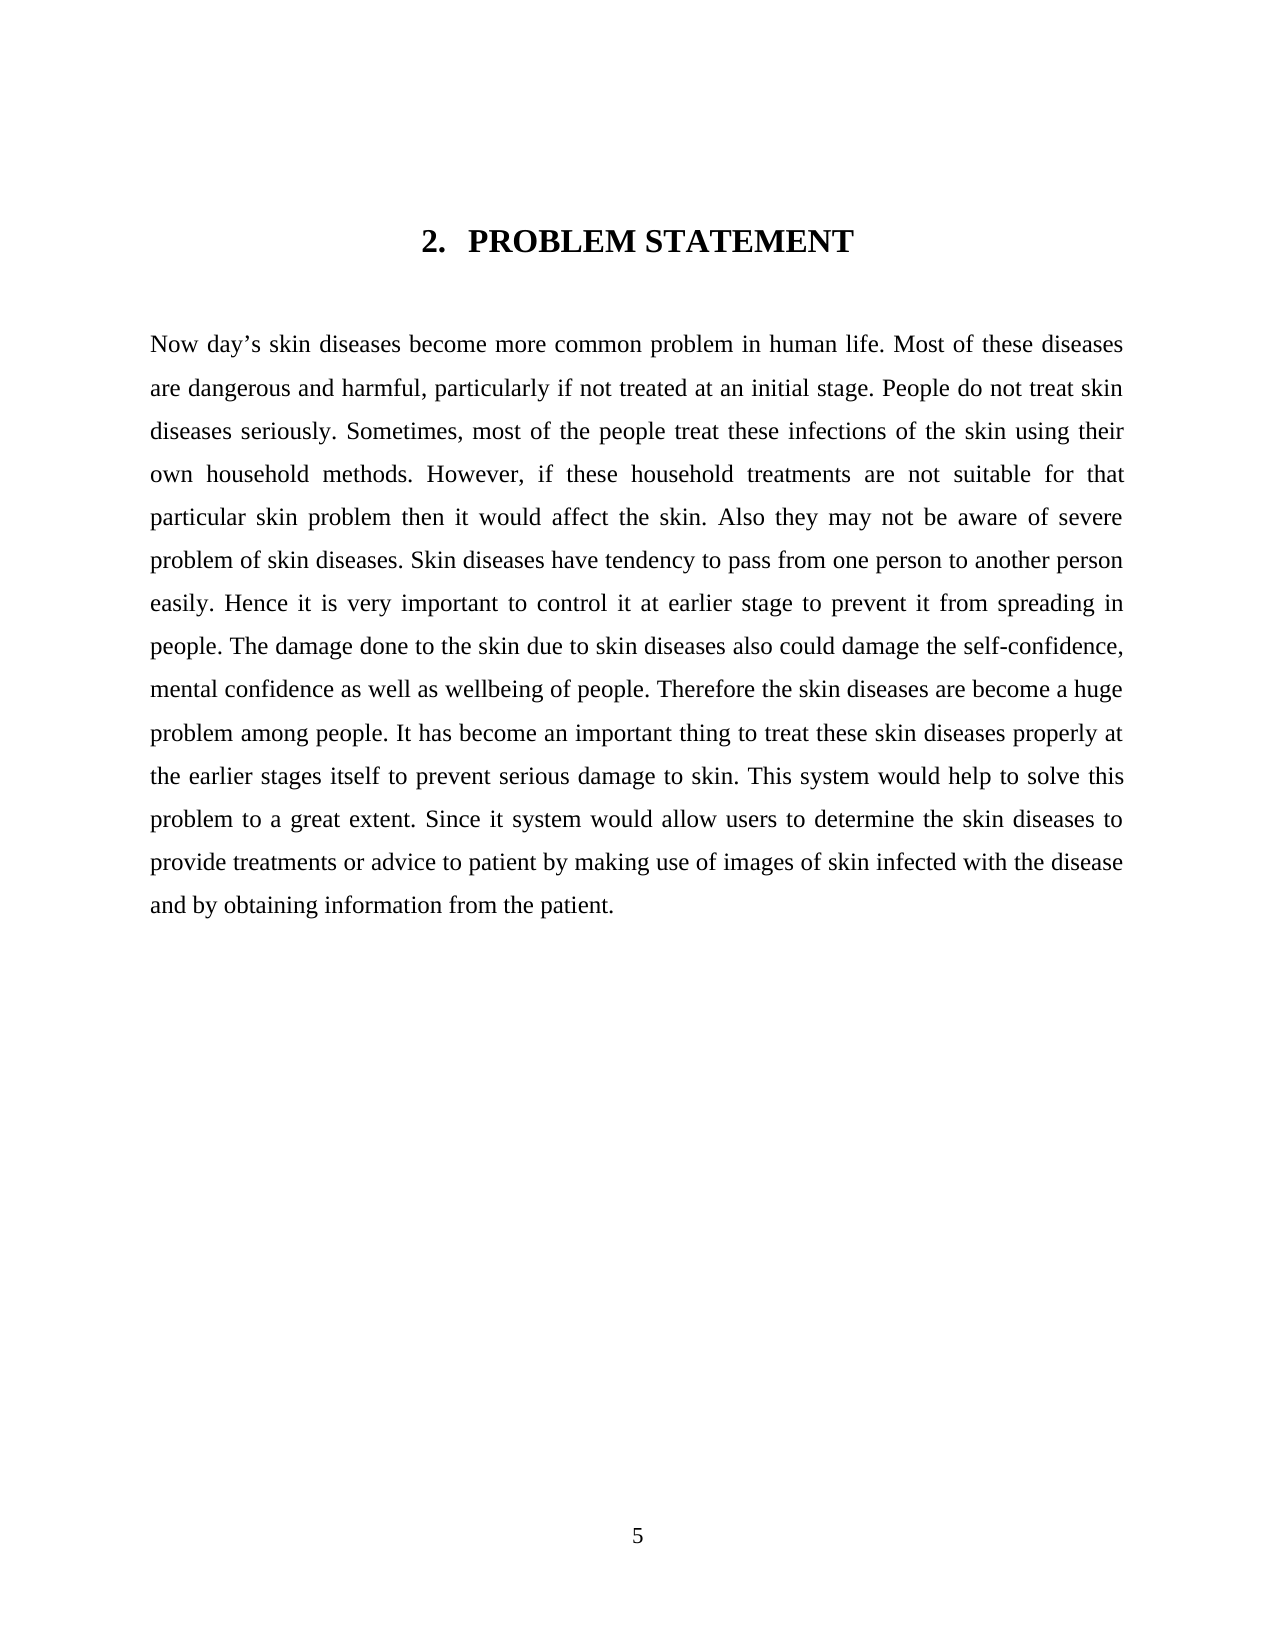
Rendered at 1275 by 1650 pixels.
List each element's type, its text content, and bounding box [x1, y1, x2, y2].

list PROBLEM STATEMENT [150, 222, 1125, 260]
text Now day’s skin diseases become more common problem in human life. Most of these diseases are dangerous and harmful, particularly if not treated at an initial stage. People do not treat skin diseases seriously. Sometimes, most of the people treat these infections of the skin using their own household methods. However, if these household treatments are not suitable for that particular skin problem then it would affect the skin. Also they may not be aware of severe problem of skin diseases. Skin diseases have tendency to pass from one person to another person easily. Hence it is very important to control it at earlier stage to prevent it from spreading in people. The damage done to the skin due to skin diseases also could damage the self-confidence, mental confidence as well as wellbeing of people. Therefore the skin diseases are become a huge problem among people. It has become an important thing to treat these skin diseases properly at the earlier stages itself to prevent serious damage to skin. This system would help to solve this problem to a great extent. Since it system would allow users to determine the skin diseases to provide treatments or advice to patient by making use of images of skin infected with the disease and by obtaining information from the patient. [150, 329, 1125, 919]
